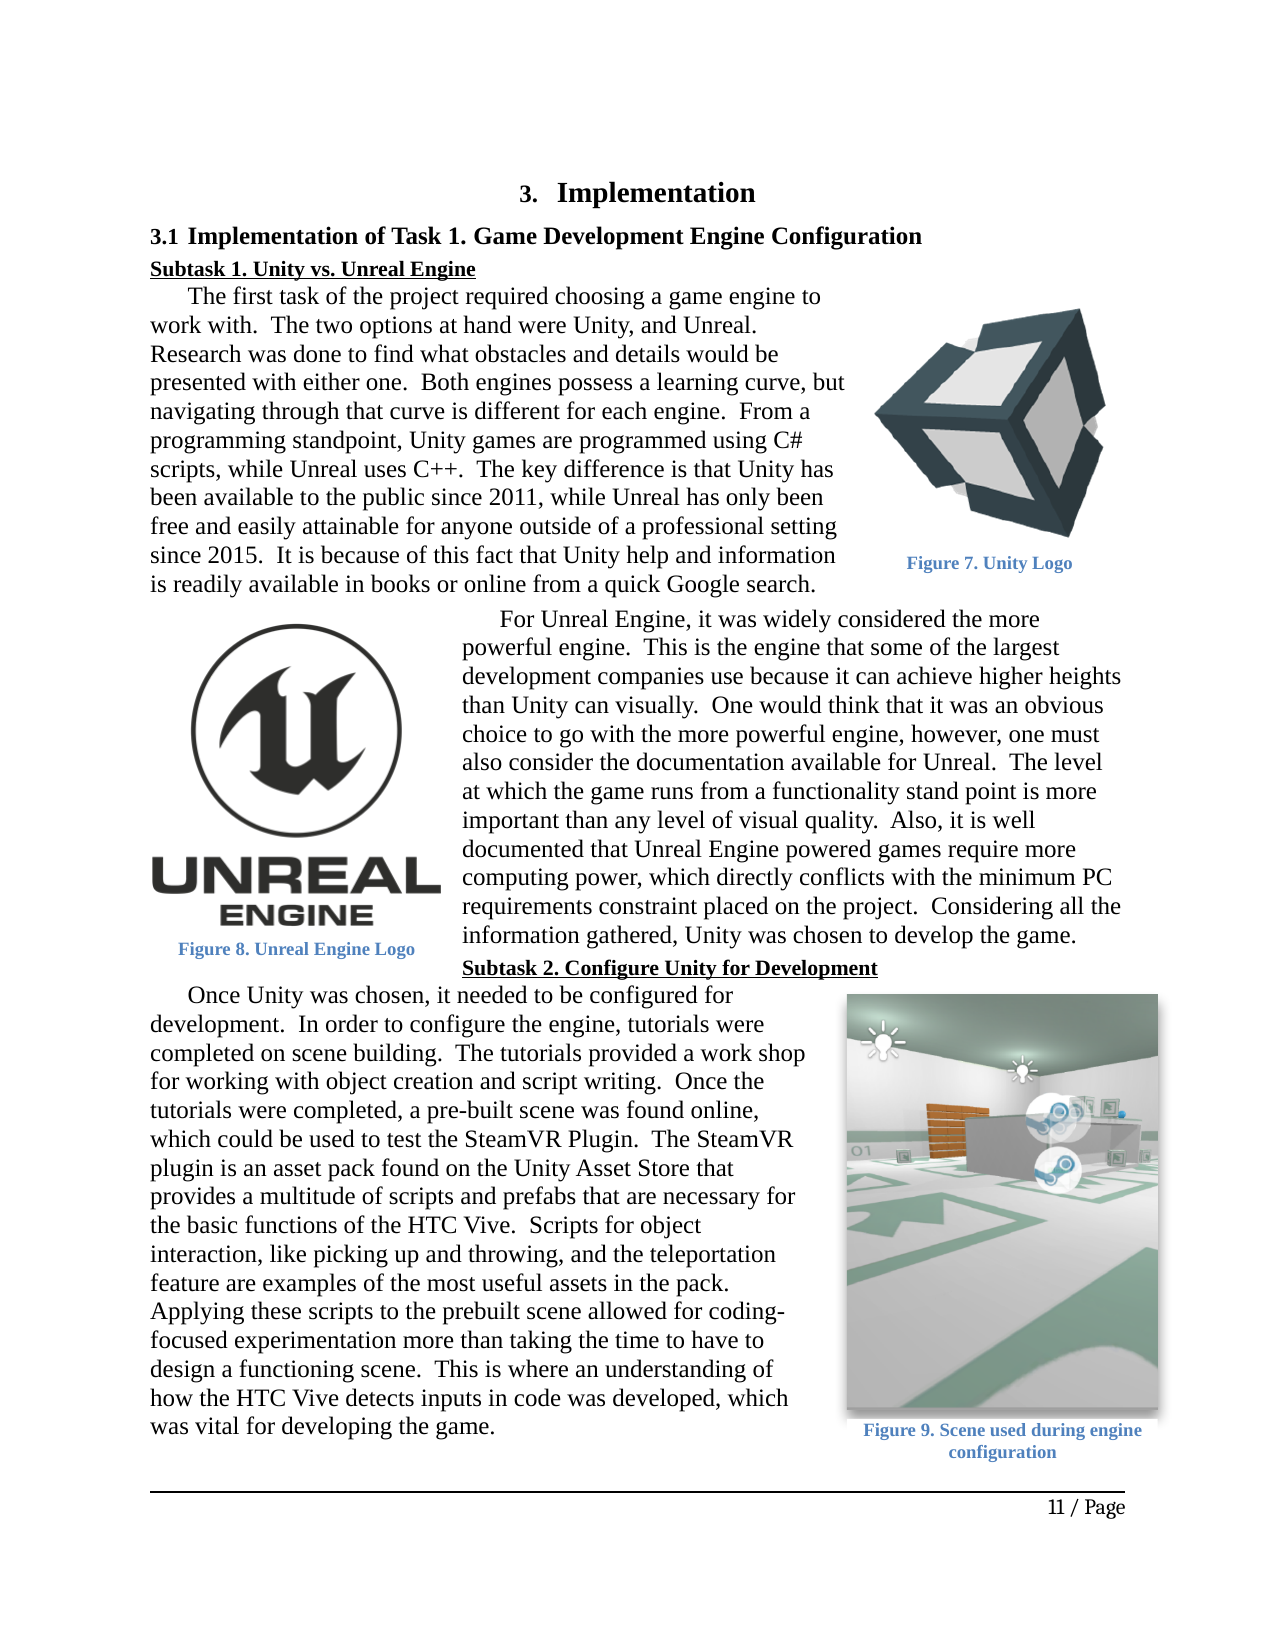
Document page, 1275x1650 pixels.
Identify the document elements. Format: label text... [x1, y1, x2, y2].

text Implementation [150, 175, 1125, 208]
text The first task of the project required choosing a game engine to work with. The two options at hand were Unity, and Unreal. Research was done to find what obstacles and details would be presented with either one. Both engines possess a learning curve, but navigating through that curve is different for each engine. From a programming standpoint, Unity games are programmed using C# scripts, while Unreal uses C++. The key difference is that Unity has been available to the public since 2011, while Unreal has only been free and easily attainable for anyone outside of a professional setting since 2015. It is because of this fact that Unity help and information is readily available in books or online from a quick Google search. [150, 281, 1125, 597]
text Subtask 2. Configure Unity for Development [150, 955, 1125, 980]
picture [846, 994, 1158, 1410]
text Subtask 1. Unity vs. Unreal Engine [150, 256, 1125, 281]
picture [150, 622, 443, 929]
subtitle Implementation of Task 1. Game Development Engine Configuration [150, 221, 1125, 250]
picture [868, 302, 1111, 543]
